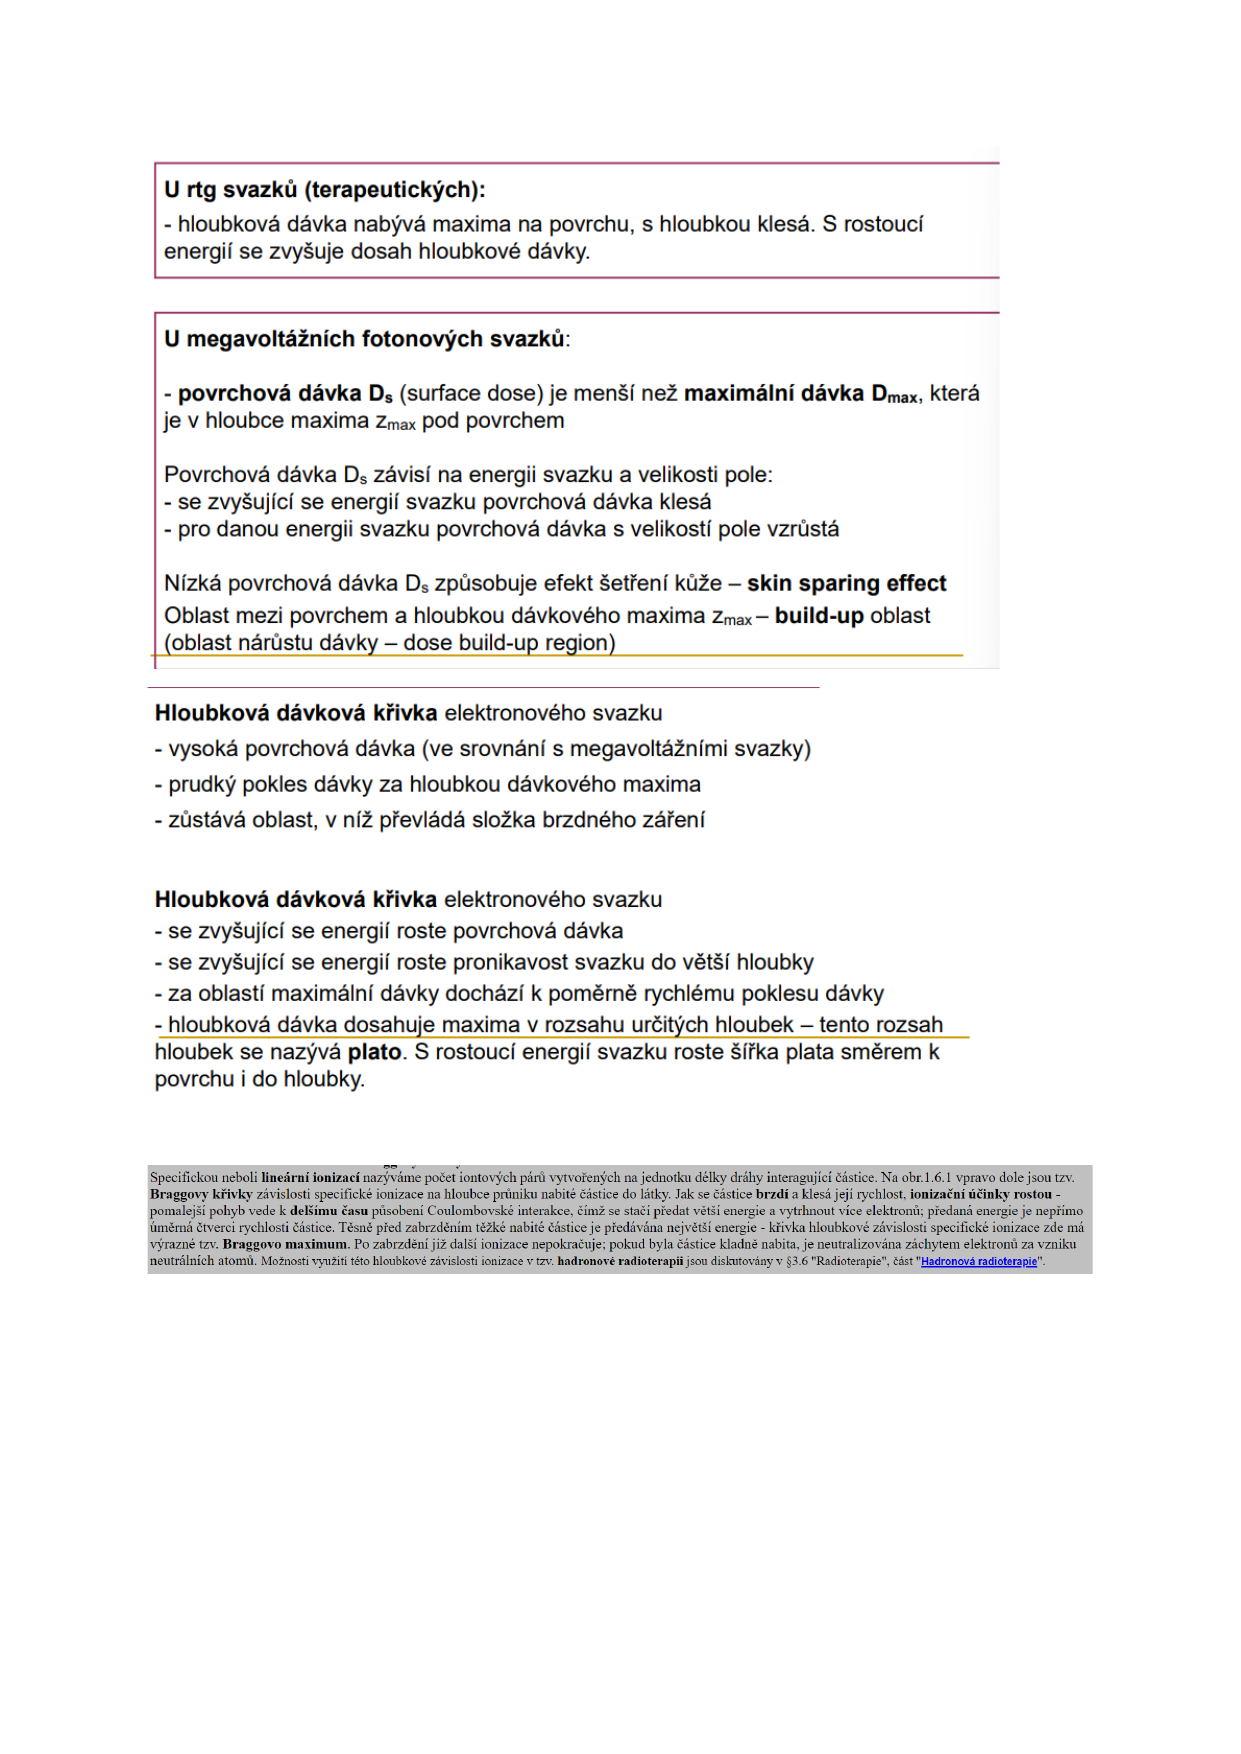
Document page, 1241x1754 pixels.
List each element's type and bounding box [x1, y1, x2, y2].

picture [147, 147, 1000, 669]
picture [147, 687, 820, 864]
picture [147, 1165, 1093, 1274]
picture [147, 882, 970, 1100]
